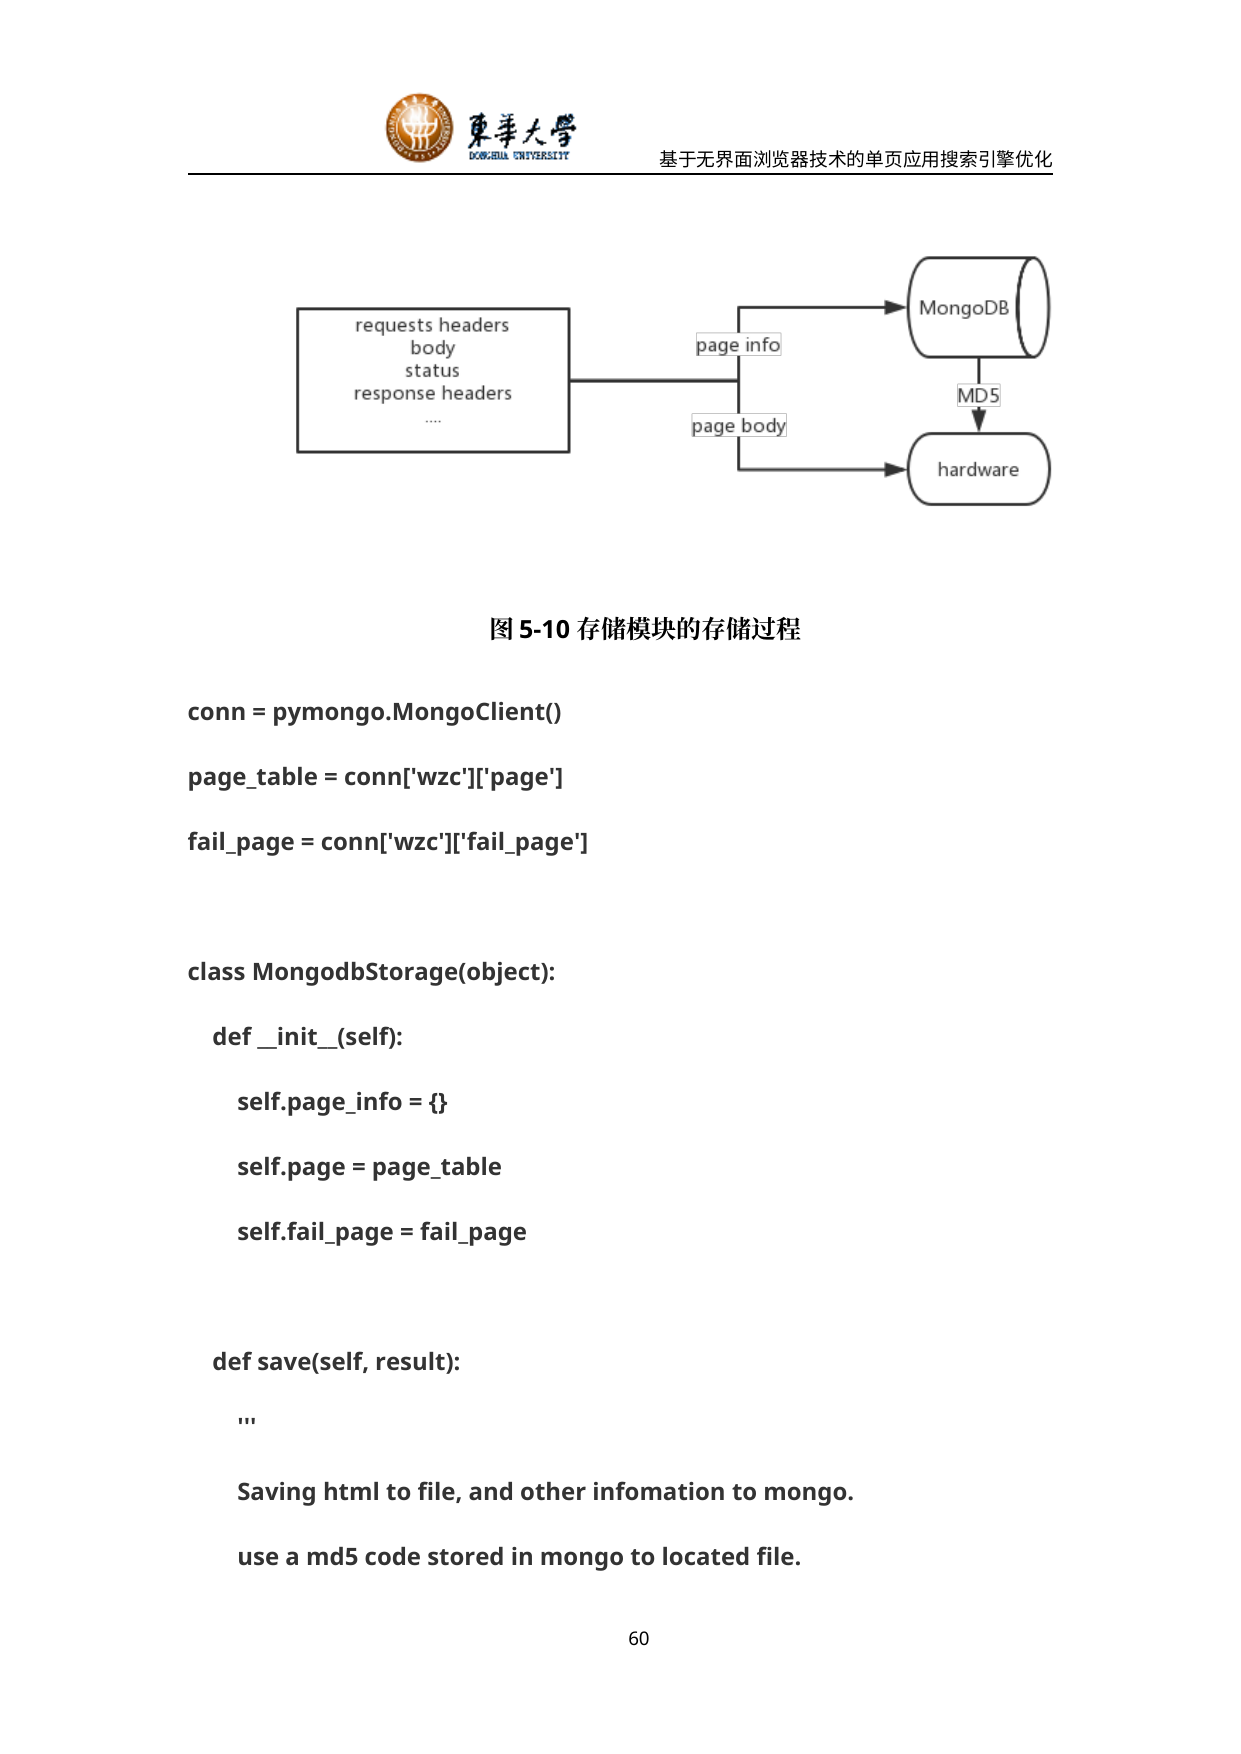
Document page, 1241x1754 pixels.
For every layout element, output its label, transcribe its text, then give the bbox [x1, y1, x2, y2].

picture [382, 88, 581, 166]
picture [230, 190, 1095, 550]
text 图5-10 存储模块的存储过程 [187, 595, 1053, 660]
